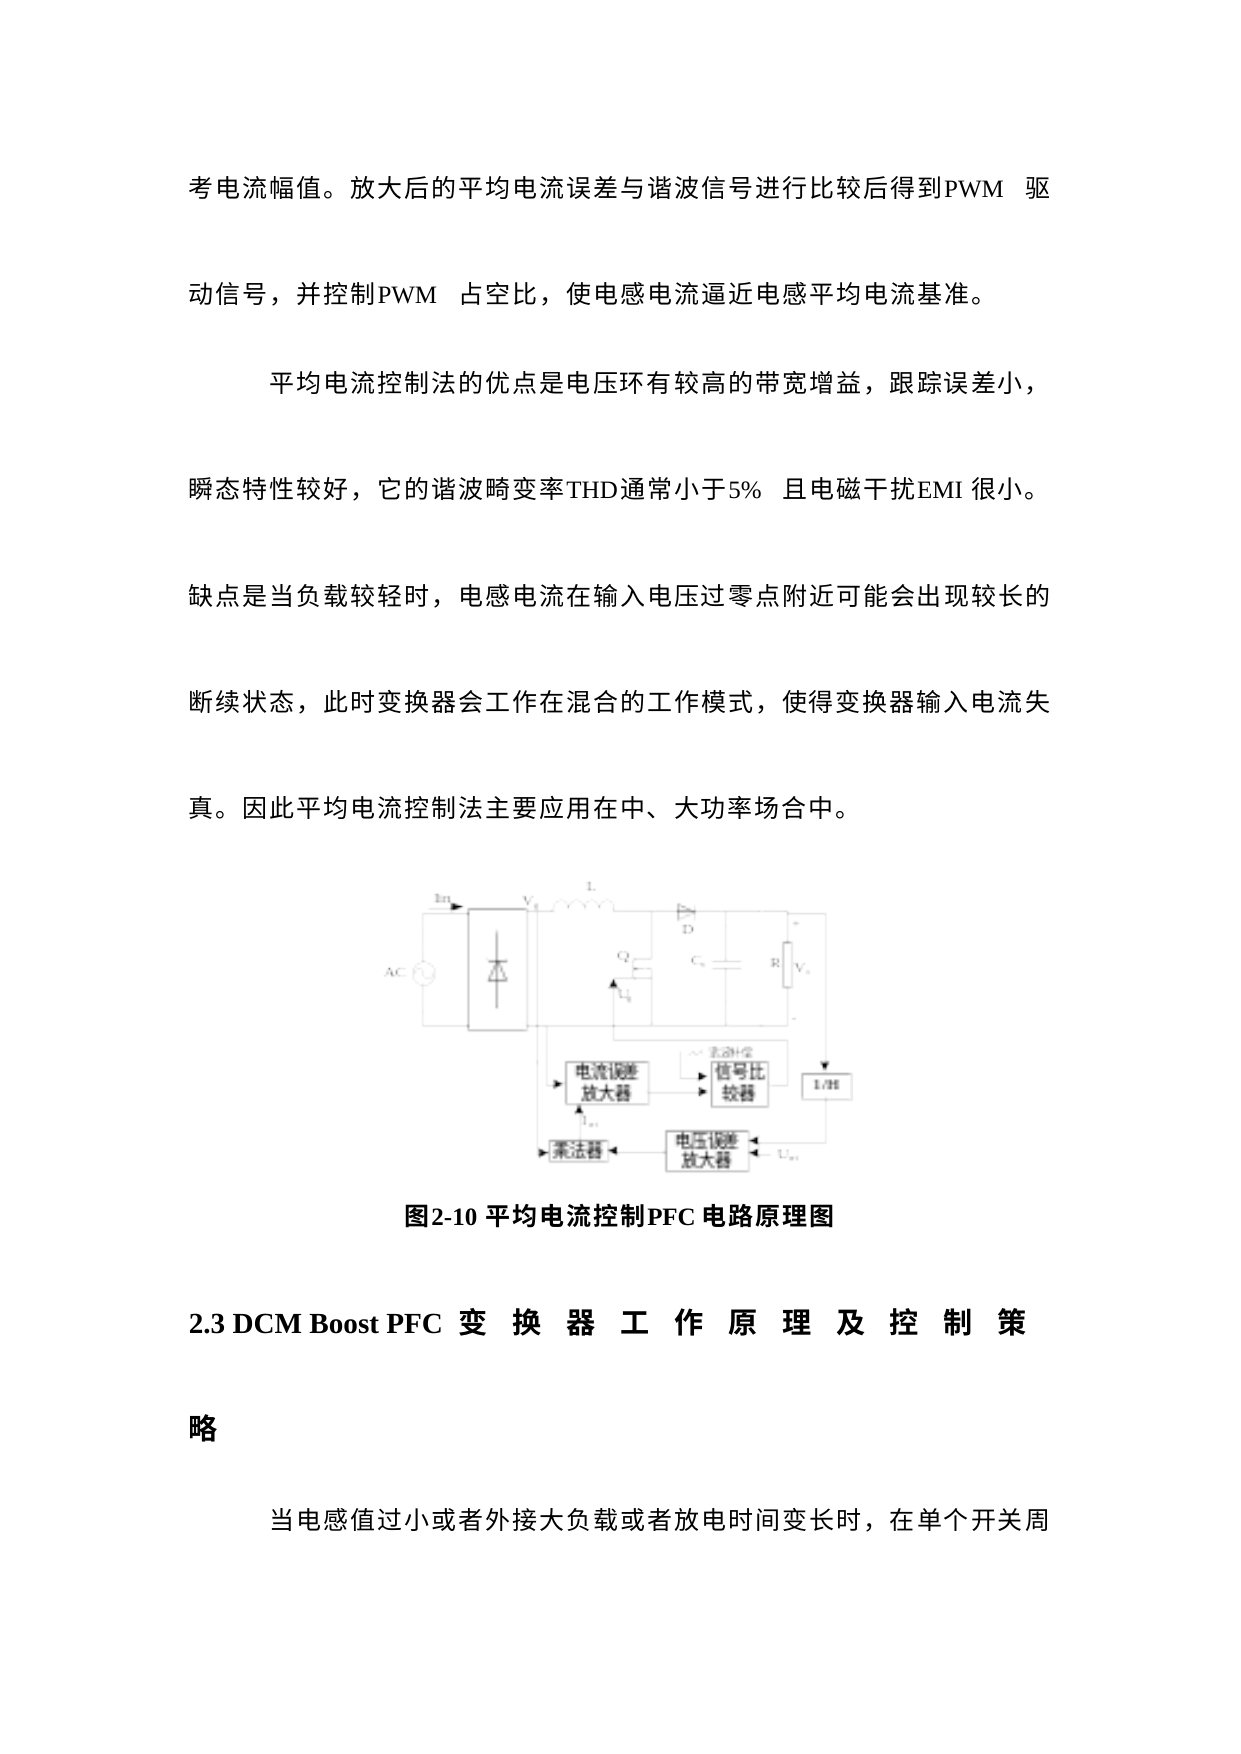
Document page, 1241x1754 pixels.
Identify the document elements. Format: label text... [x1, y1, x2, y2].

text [188, 151, 1052, 328]
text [188, 1483, 1052, 1554]
text 2.3 DCM Boost PFC变换器工作原理及控制策略 [188, 1285, 1052, 1462]
text 平均电流控制法的优点是电压环有较高的带宽增益，跟踪误差小，瞬态特性较好，它的谐波畸变率THD通常小于5%且电磁干扰EMI很小。缺点是当负载较轻时，电感电流在输入电压过零点附近可能会出现较长的断续状态，此时变换器会工作在混合的工作模式，使得变换器输入电流失真。因此平均电流控制法主要应用在中、大功率场合中。 [188, 346, 1052, 842]
text 图2-10 平均电流控制PFC电路原理图 [188, 1179, 1052, 1250]
